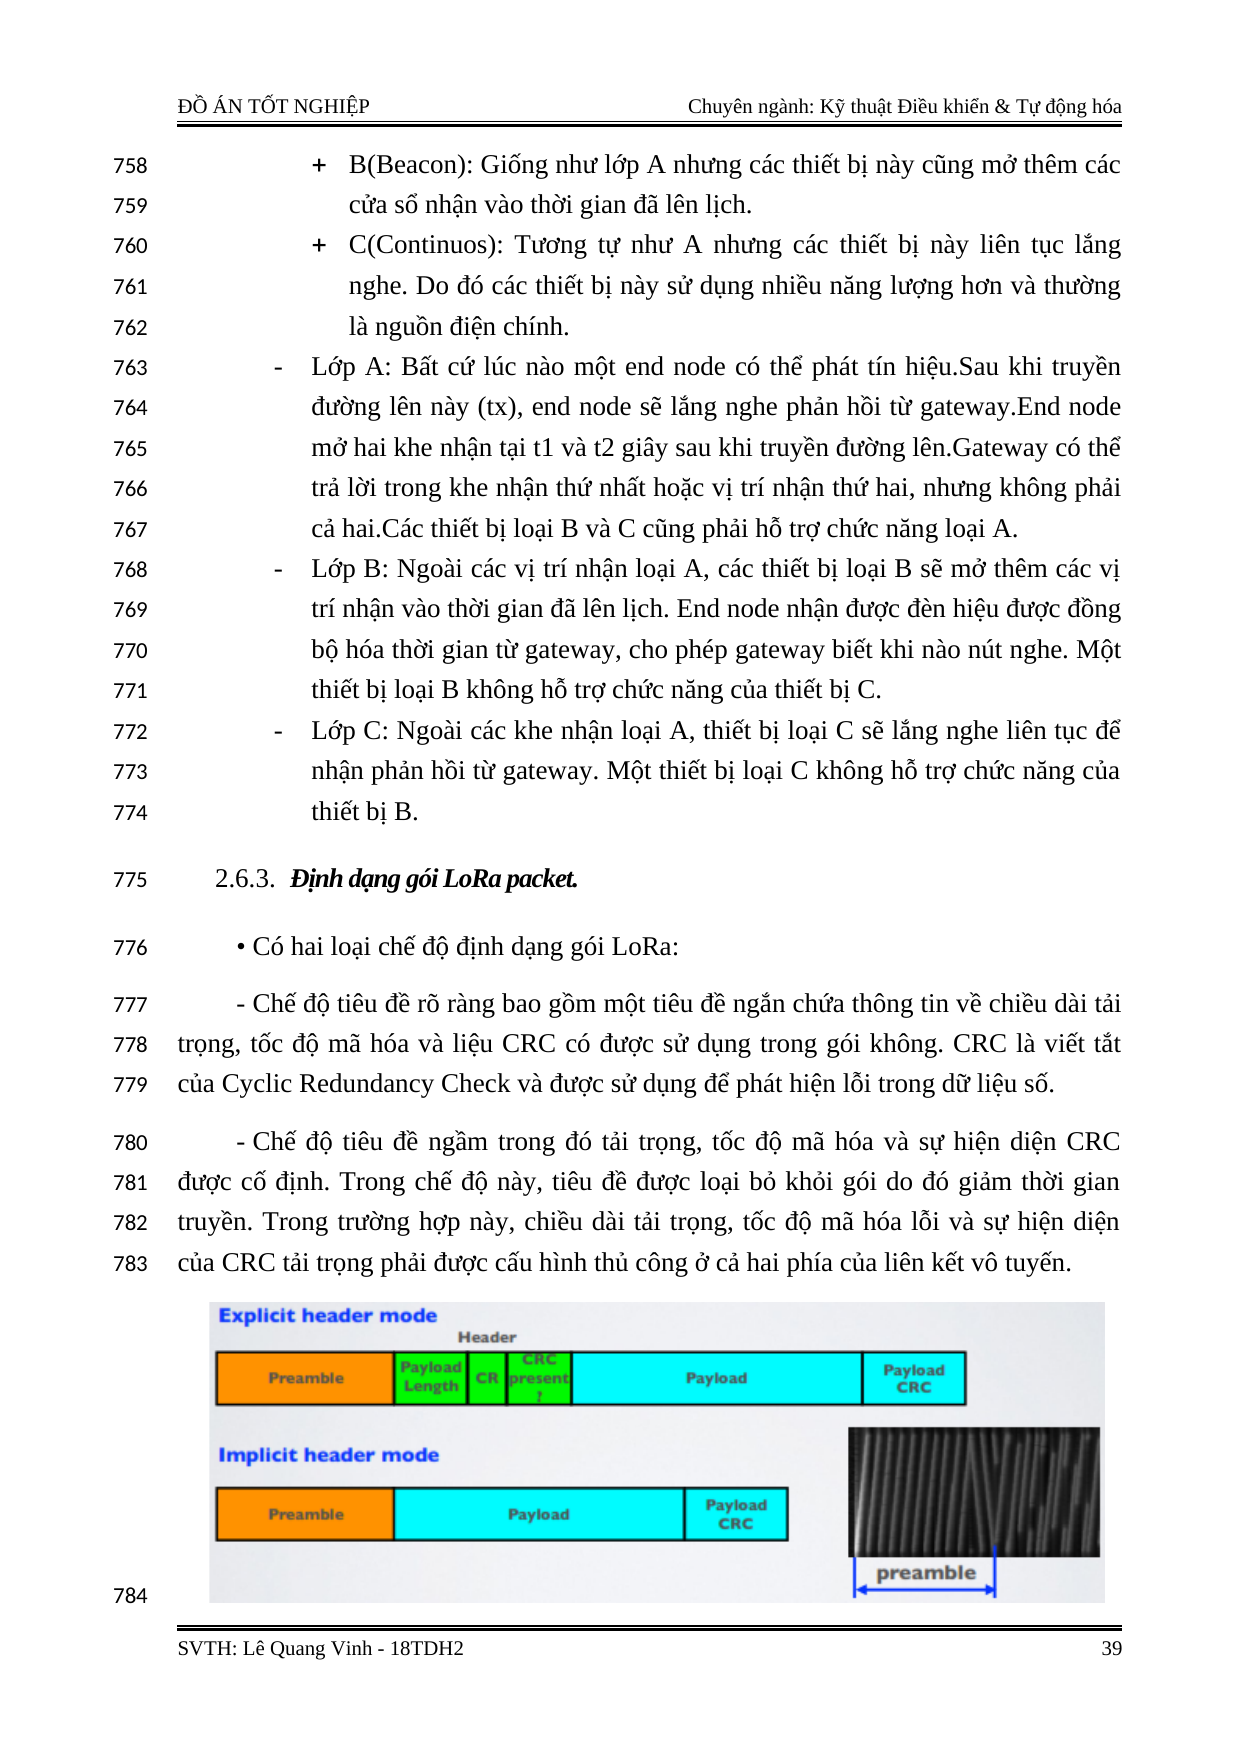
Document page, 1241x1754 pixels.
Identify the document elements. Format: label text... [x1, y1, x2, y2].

text - Chế độ tiêu đề ngầm trong đó tải trọng, tốc độ mã hóa và sự hiện diện CRC được cố định. Trong chế độ này, tiêu đề được loại bỏ khỏi gói do đó giảm thời gian truyền. Trong trường hợp này, chiều dài tải trọng, tốc độ mã hóa lỗi và sự hiện diện của CRC tải trọng phải được cấu hình thủ công ở cả hai phía của liên kết vô tuyến. [177, 1124, 1122, 1277]
text - Chế độ tiêu đề rõ ràng bao gồm một tiêu đề ngắn chứa thông tin về chiều dài tải trọng, tốc độ mã hóa và liệu CRC có được sử dụng trong gói không. CRC là viết tắt của Cyclic Redundancy Check và được sử dụng để phát hiện lỗi trong dữ liệu số. [177, 987, 1122, 1099]
picture [209, 1302, 1105, 1603]
list Lớp A: Bất cứ lúc nào một end node có thể phát tín hiệu.Sau khi truyền đường lên này (tx), end node sẽ lắng nghe phản hồi từ gateway.End node mở hai khe nhận tại t1 và t2 giây sau khi truyền đường lên.Gateway có thể trả lời trong khe nhận thứ nhất hoặc vị trí nhận thứ hai, nhưng không phải cả hai.Các thiết bị loại B và C cũng phải hỗ trợ chức năng loại A. [274, 350, 1122, 543]
list C(Continuos): Tương tự như A nhưng các thiết bị này liên tục lắng nghe. Do đó các thiết bị này sử dụng nhiều năng lượng hơn và thường là nguồn điện chính. [311, 229, 1122, 341]
subtitle Định dạng gói LoRa packet. [215, 862, 1122, 893]
list Lớp C: Ngoài các khe nhận loại A, thiết bị loại C sẽ lắng nghe liên tục để nhận phản hồi từ gateway. Một thiết bị loại C không hỗ trợ chức năng của thiết bị B. [274, 714, 1122, 826]
text • Có hai loại chế độ định dạng gói LoRa: [177, 929, 1122, 961]
list B(Beacon): Giống như lớp A nhưng các thiết bị này cũng mở thêm các cửa sổ nhận vào thời gian đã lên lịch. [311, 148, 1122, 219]
list Lớp B: Ngoài các vị trí nhận loại A, các thiết bị loại B sẽ mở thêm các vị trí nhận vào thời gian đã lên lịch. End node nhận được đèn hiệu được đồng bộ hóa thời gian từ gateway, cho phép gateway biết khi nào nút nghe. Một thiết bị loại B không hỗ trợ chức năng của thiết bị C. [274, 552, 1122, 704]
